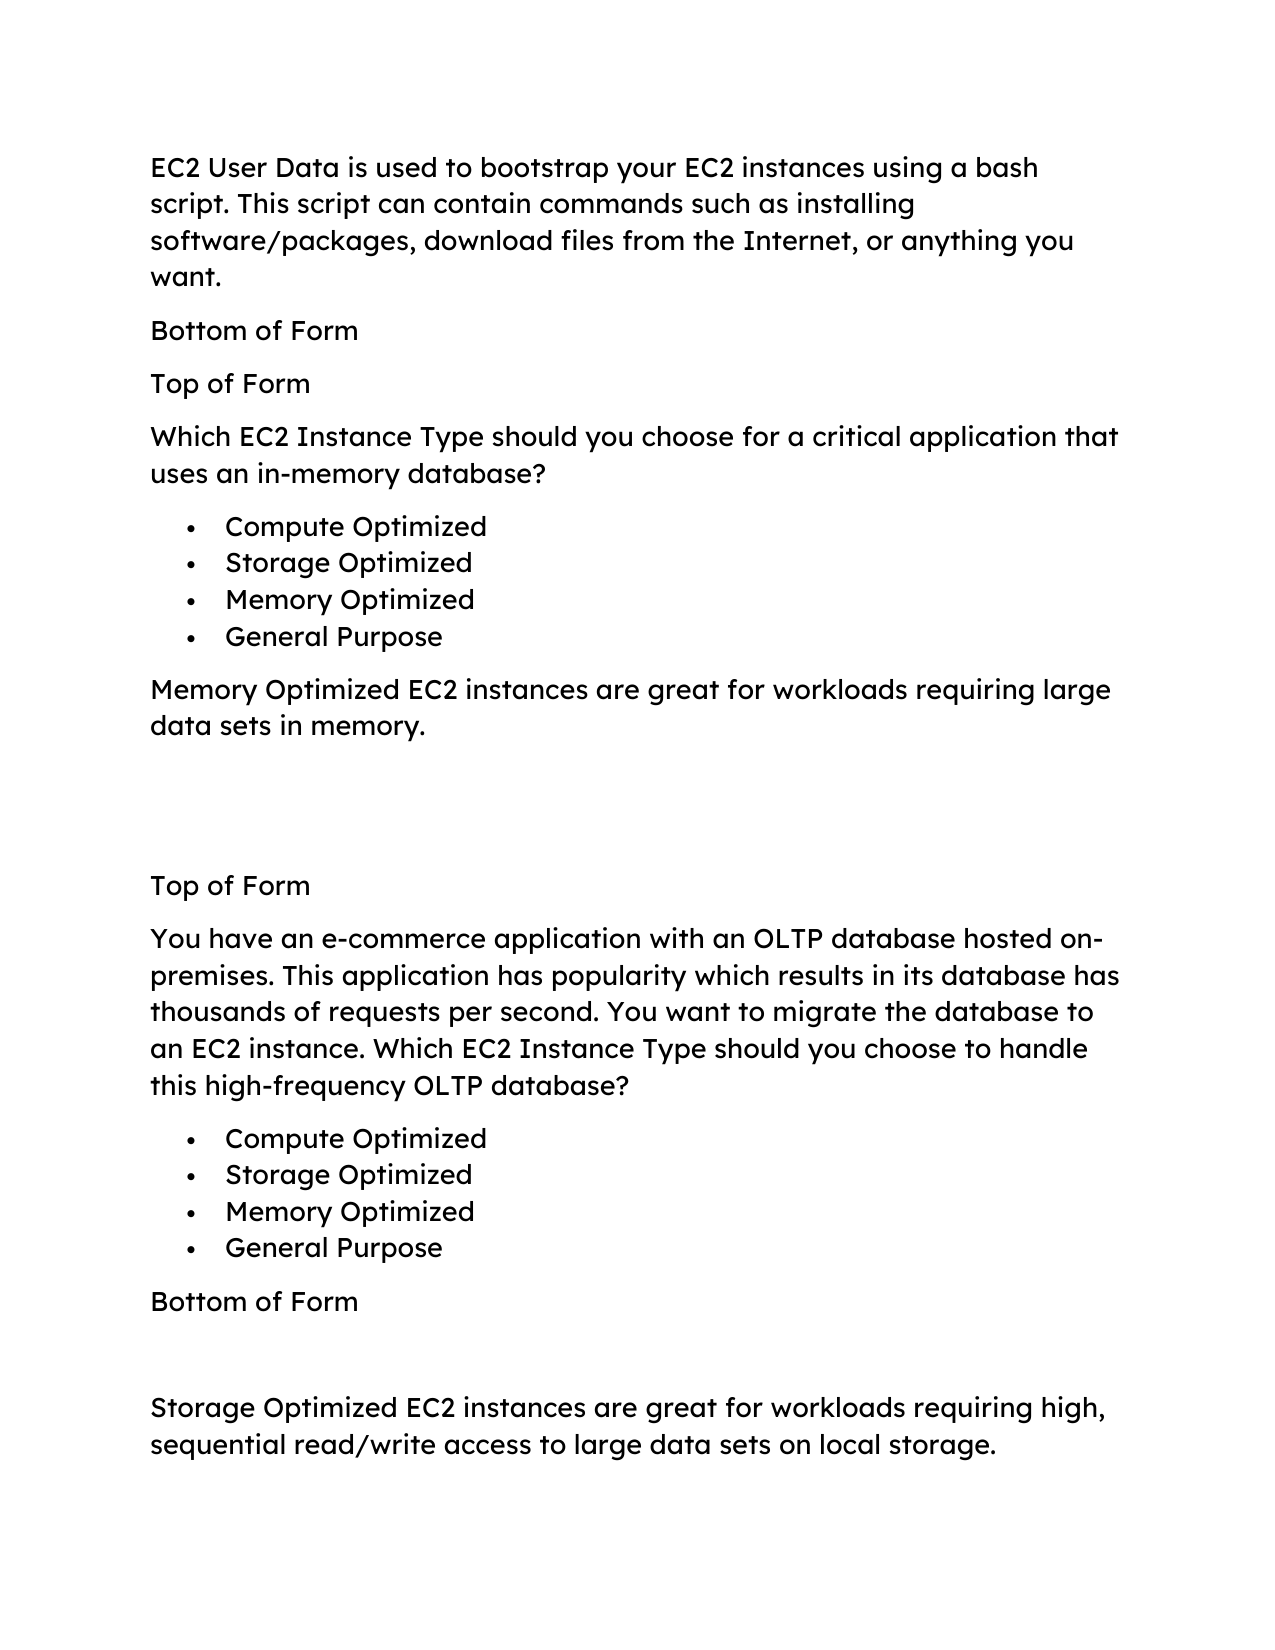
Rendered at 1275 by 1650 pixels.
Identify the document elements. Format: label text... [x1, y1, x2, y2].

list Storage Optimized [187, 546, 1125, 579]
text Which EC2 Instance Type should you choose for a critical application that uses an in-memory database? [150, 419, 1125, 490]
list General Purpose [187, 1231, 1125, 1264]
list Memory Optimized [187, 1194, 1125, 1228]
text Memory Optimized EC2 instances are great for workloads requiring large data sets in memory.Bottom of Form [150, 672, 1125, 742]
text Bottom of Form [150, 313, 1125, 347]
text Top of Form [150, 868, 1125, 902]
text You have an e-commerce application with an OLTP database hosted on-premises. This application has popularity which results in its database has thousands of requests per second. You want to migrate the database to an EC2 instance. Which EC2 Instance Type should you choose to handle this high-frequency OLTP database? [150, 922, 1125, 1102]
list Compute Optimized [187, 1121, 1125, 1155]
text Storage Optimized EC2 instances are great for workloads requiring high, sequential read/write access to large data sets on local storage. [150, 1390, 1125, 1461]
text EC2 User Data is used to bootstrap your EC2 instances using a bash script. This script can contain commands such as installing software/packages, download files from the Internet, or anything you want. [150, 150, 1125, 293]
list Compute Optimized [187, 509, 1125, 543]
text Bottom of Form [150, 1284, 1125, 1318]
text Top of Form [150, 366, 1125, 400]
list Storage Optimized [187, 1158, 1125, 1191]
list Memory Optimized [187, 582, 1125, 616]
list General Purpose [187, 619, 1125, 653]
